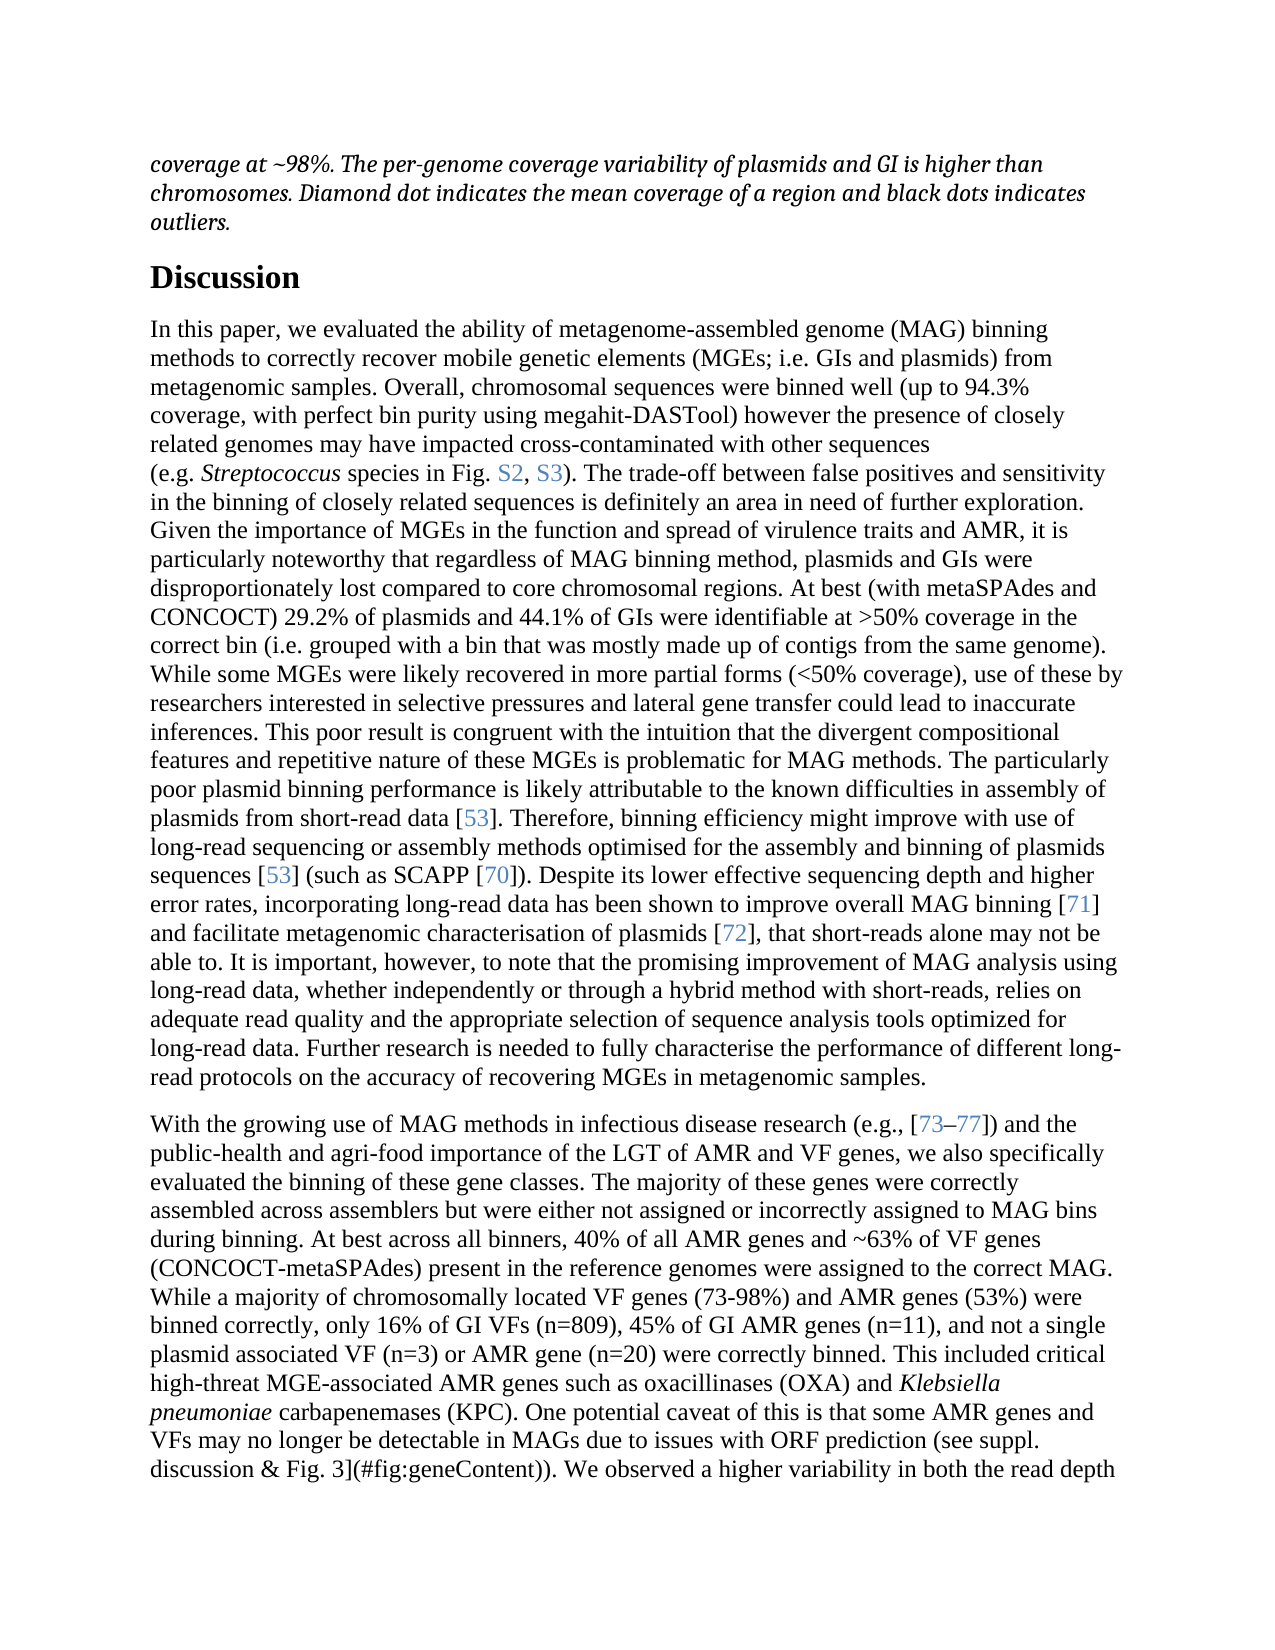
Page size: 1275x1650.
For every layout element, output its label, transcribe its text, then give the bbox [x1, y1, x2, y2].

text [150, 150, 1125, 236]
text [150, 1109, 1125, 1483]
text In this paper, we evaluated the ability of metagenome-assembled genome (MAG) binning methods to correctly recover mobile genetic elements (MGEs; i.e. GIs and plasmids) from metagenomic samples. Overall, chromosomal sequences were binned well (up to 94.3% coverage, with perfect bin purity using megahit-DASTool) however the presence of closely related genomes may have impacted cross-contaminated with other sequences (e.g. Streptococcus species in Fig. S2, S3). The trade-off between false positives and sensitivity in the binning of closely related sequences is definitely an area in need of further exploration. Given the importance of MGEs in the function and spread of virulence traits and AMR, it is particularly noteworthy that regardless of MAG binning method, plasmids and GIs were disproportionately lost compared to core chromosomal regions. At best (with metaSPAdes and CONCOCT) 29.2% of plasmids and 44.1% of GIs were identifiable at >50% coverage in the correct bin (i.e. grouped with a bin that was mostly made up of contigs from the same genome). While some MGEs were likely recovered in more partial forms (<50% coverage), use of these by researchers interested in selective pressures and lateral gene transfer could lead to inaccurate inferences. This poor result is congruent with the intuition that the divergent compositional features and repetitive nature of these MGEs is problematic for MAG methods. The particularly poor plasmid binning performance is likely attributable to the known difficulties in assembly of plasmids from short-read data [53]. Therefore, binning efficiency might improve with use of long-read sequencing or assembly methods optimised for the assembly and binning of plasmids sequences [53] (such as SCAPP [70]). Despite its lower effective sequencing depth and higher error rates, incorporating long-read data has been shown to improve overall MAG binning [71] and facilitate metagenomic characterisation of plasmids [72], that short-reads alone may not be able to. It is important, however, to note that the promising improvement of MAG analysis using long-read data, whether independently or through a hybrid method with short-reads, relies on adequate read quality and the appropriate selection of sequence analysis tools optimized for long-read data. Further research is needed to fully characterise the performance of different long-read protocols on the accuracy of recovering MGEs in metagenomic samples. [150, 314, 1125, 1090]
subtitle Discussion [150, 257, 1125, 295]
